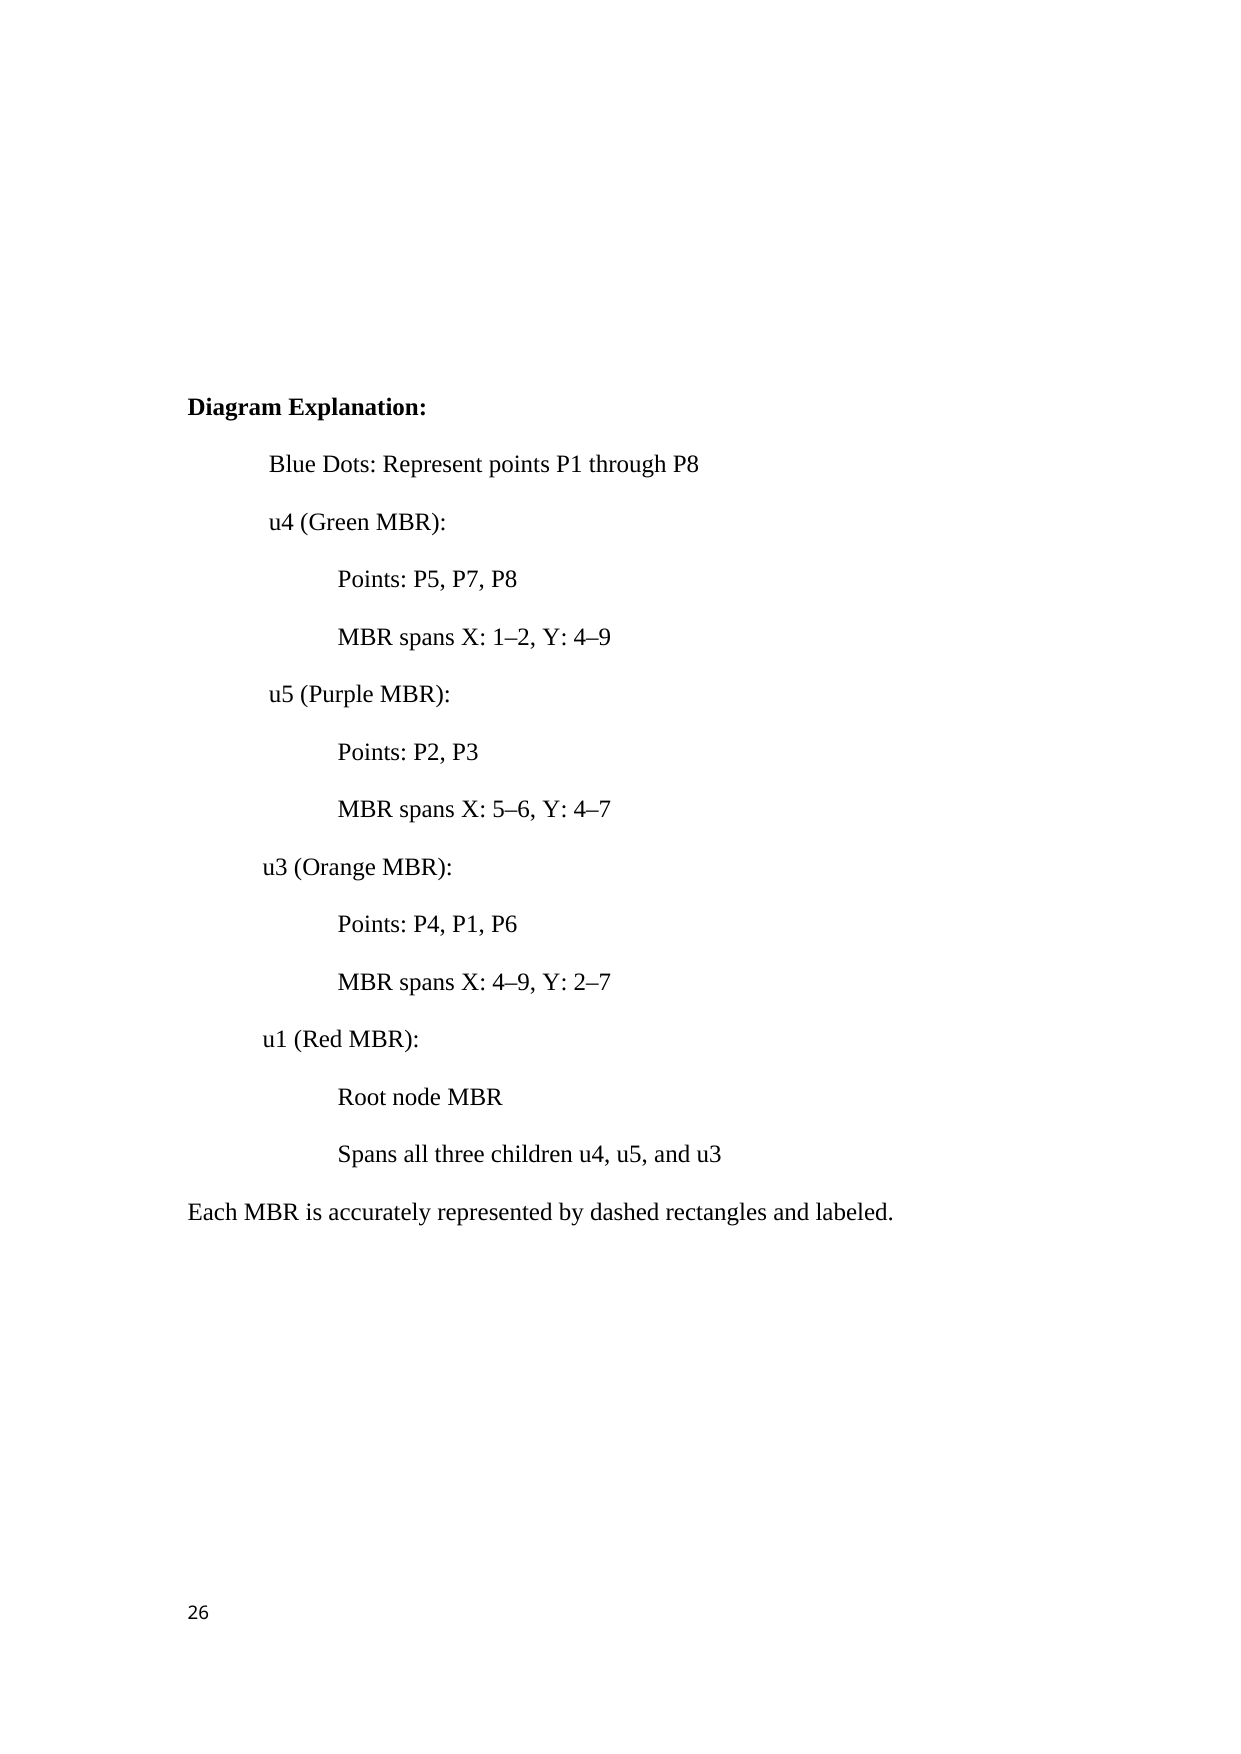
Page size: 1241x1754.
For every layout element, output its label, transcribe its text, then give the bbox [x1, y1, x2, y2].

text Spans all three children u4, u5, and u3 [337, 1137, 1053, 1170]
text Points: P4, P1, P6 [337, 907, 1053, 940]
text u4 (Green MBR): [262, 505, 1053, 537]
text Points: P5, P7, P8 [337, 562, 1053, 595]
text u3 (Orange MBR): [262, 850, 1053, 882]
text u1 (Red MBR): [262, 1022, 1053, 1055]
text Root node MBR [337, 1080, 1053, 1112]
text Each MBR is accurately represented by dashed rectangles and labeled. [187, 1195, 1053, 1227]
text MBR spans X: 1–2, Y: 4–9 [337, 620, 1053, 652]
text MBR spans X: 4–9, Y: 2–7 [337, 965, 1053, 997]
text Blue Dots: Represent points P1 through P8 [262, 447, 1053, 480]
text Diagram Explanation: [187, 390, 1053, 422]
text MBR spans X: 5–6, Y: 4–7 [337, 792, 1053, 825]
text Points: P2, P3 [337, 735, 1053, 767]
text u5 (Purple MBR): [262, 677, 1053, 710]
